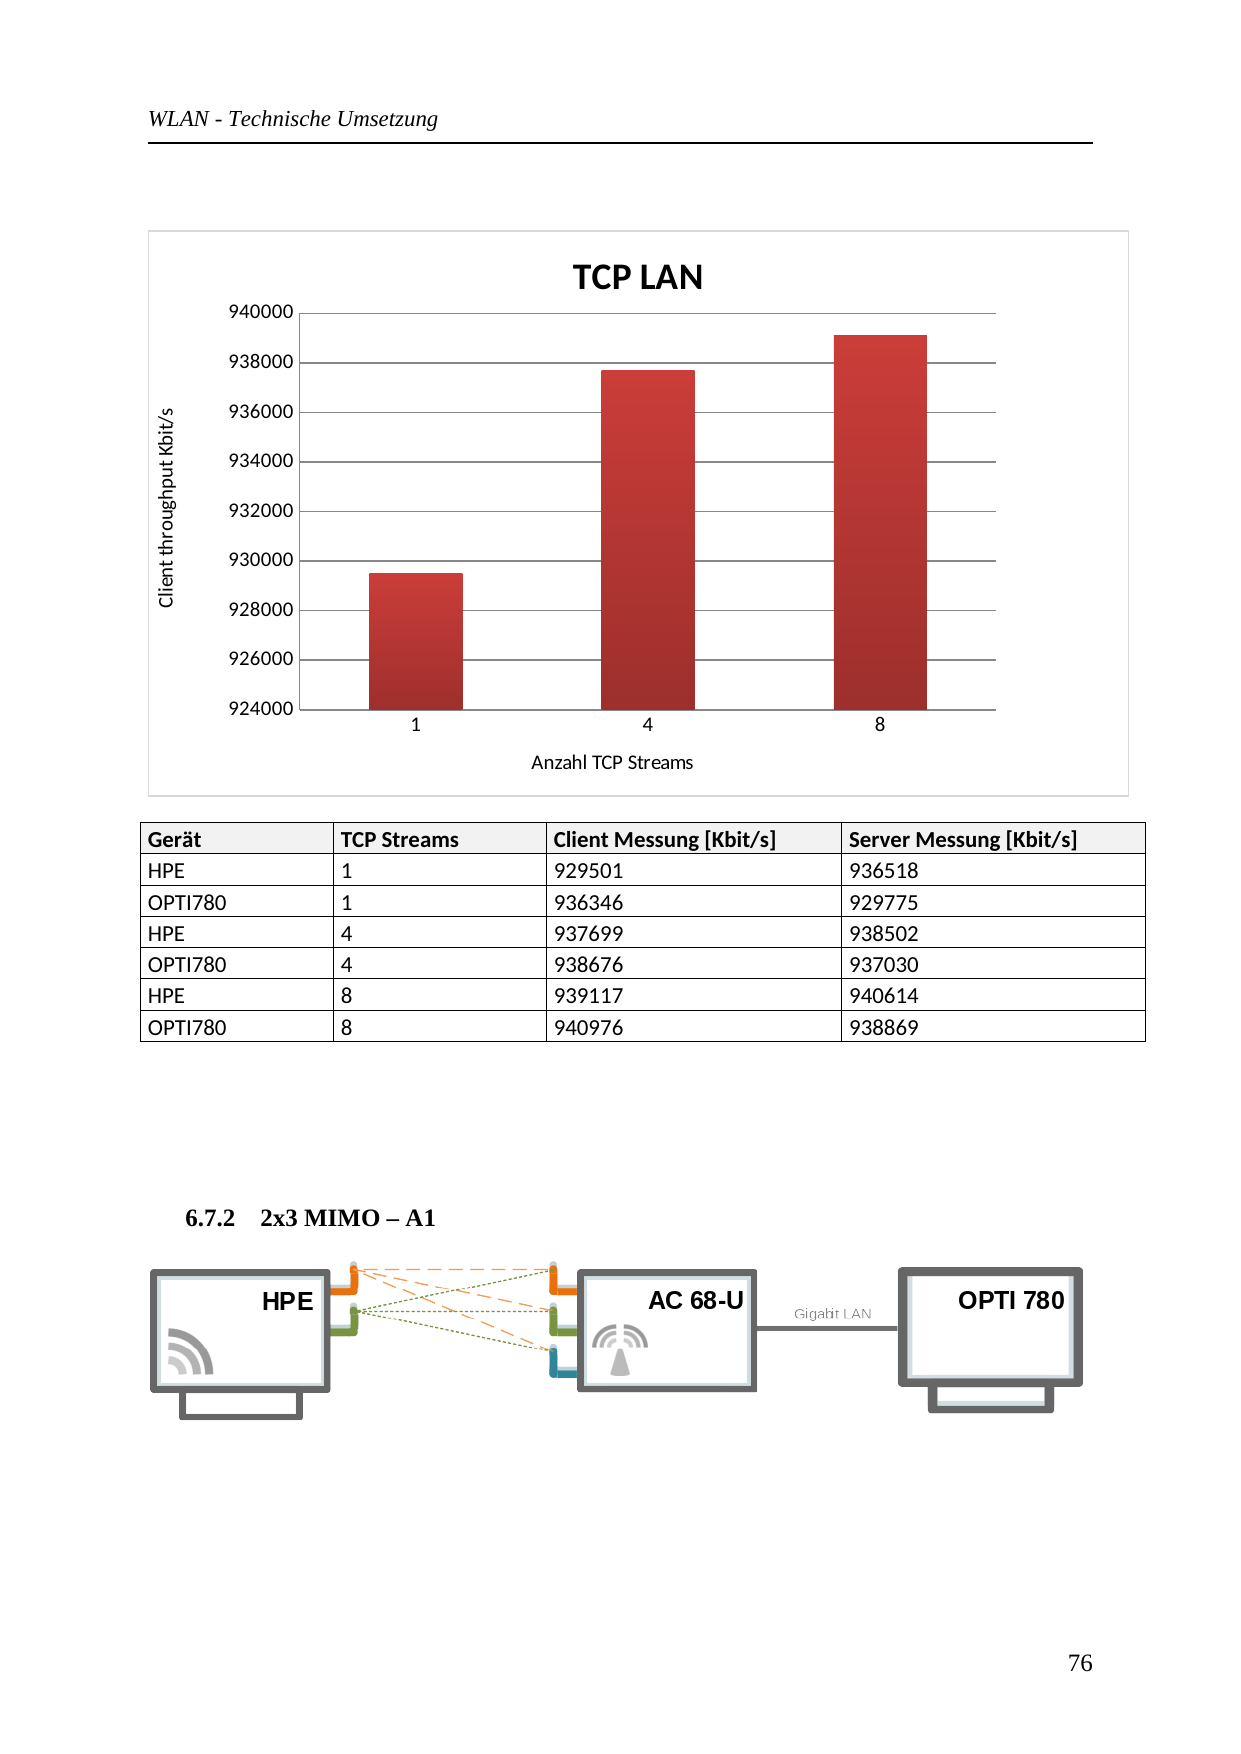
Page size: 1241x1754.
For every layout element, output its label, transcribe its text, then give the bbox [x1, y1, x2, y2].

table_cell 929775 [842, 886, 1145, 916]
table_cell 4 [334, 948, 546, 978]
table_cell HPE [141, 979, 333, 1009]
table_cell 936346 [547, 886, 841, 916]
table_cell 939117 [547, 979, 841, 1009]
table_cell 938869 [842, 1011, 1145, 1041]
table_cell OPTI780 [141, 886, 333, 916]
table_cell 8 [334, 1011, 546, 1041]
table_cell 4 [334, 917, 546, 947]
table_cell 937030 [842, 948, 1145, 978]
table_cell 8 [334, 979, 546, 1009]
table_cell 940614 [842, 979, 1145, 1009]
table_cell 1 [334, 854, 546, 884]
table_header Server Messung [Kbit/s] [842, 823, 1145, 853]
table_cell 936518 [842, 854, 1145, 884]
table_cell HPE [141, 854, 333, 884]
table_header Client Messung [Kbit/s] [547, 823, 841, 853]
table_cell OPTI780 [141, 1011, 333, 1041]
table_cell 929501 [547, 854, 841, 884]
table_cell OPTI780 [141, 948, 333, 978]
table_cell 937699 [547, 917, 841, 947]
table_cell 938676 [547, 948, 841, 978]
subtitle 2x3 MIMO – A1 [185, 1203, 1093, 1232]
table_cell HPE [141, 917, 333, 947]
table_cell 938502 [842, 917, 1145, 947]
table_cell 940976 [547, 1011, 841, 1041]
table_header Gerät [141, 823, 333, 853]
table_header TCP Streams [334, 823, 546, 853]
table_cell 1 [334, 886, 546, 916]
